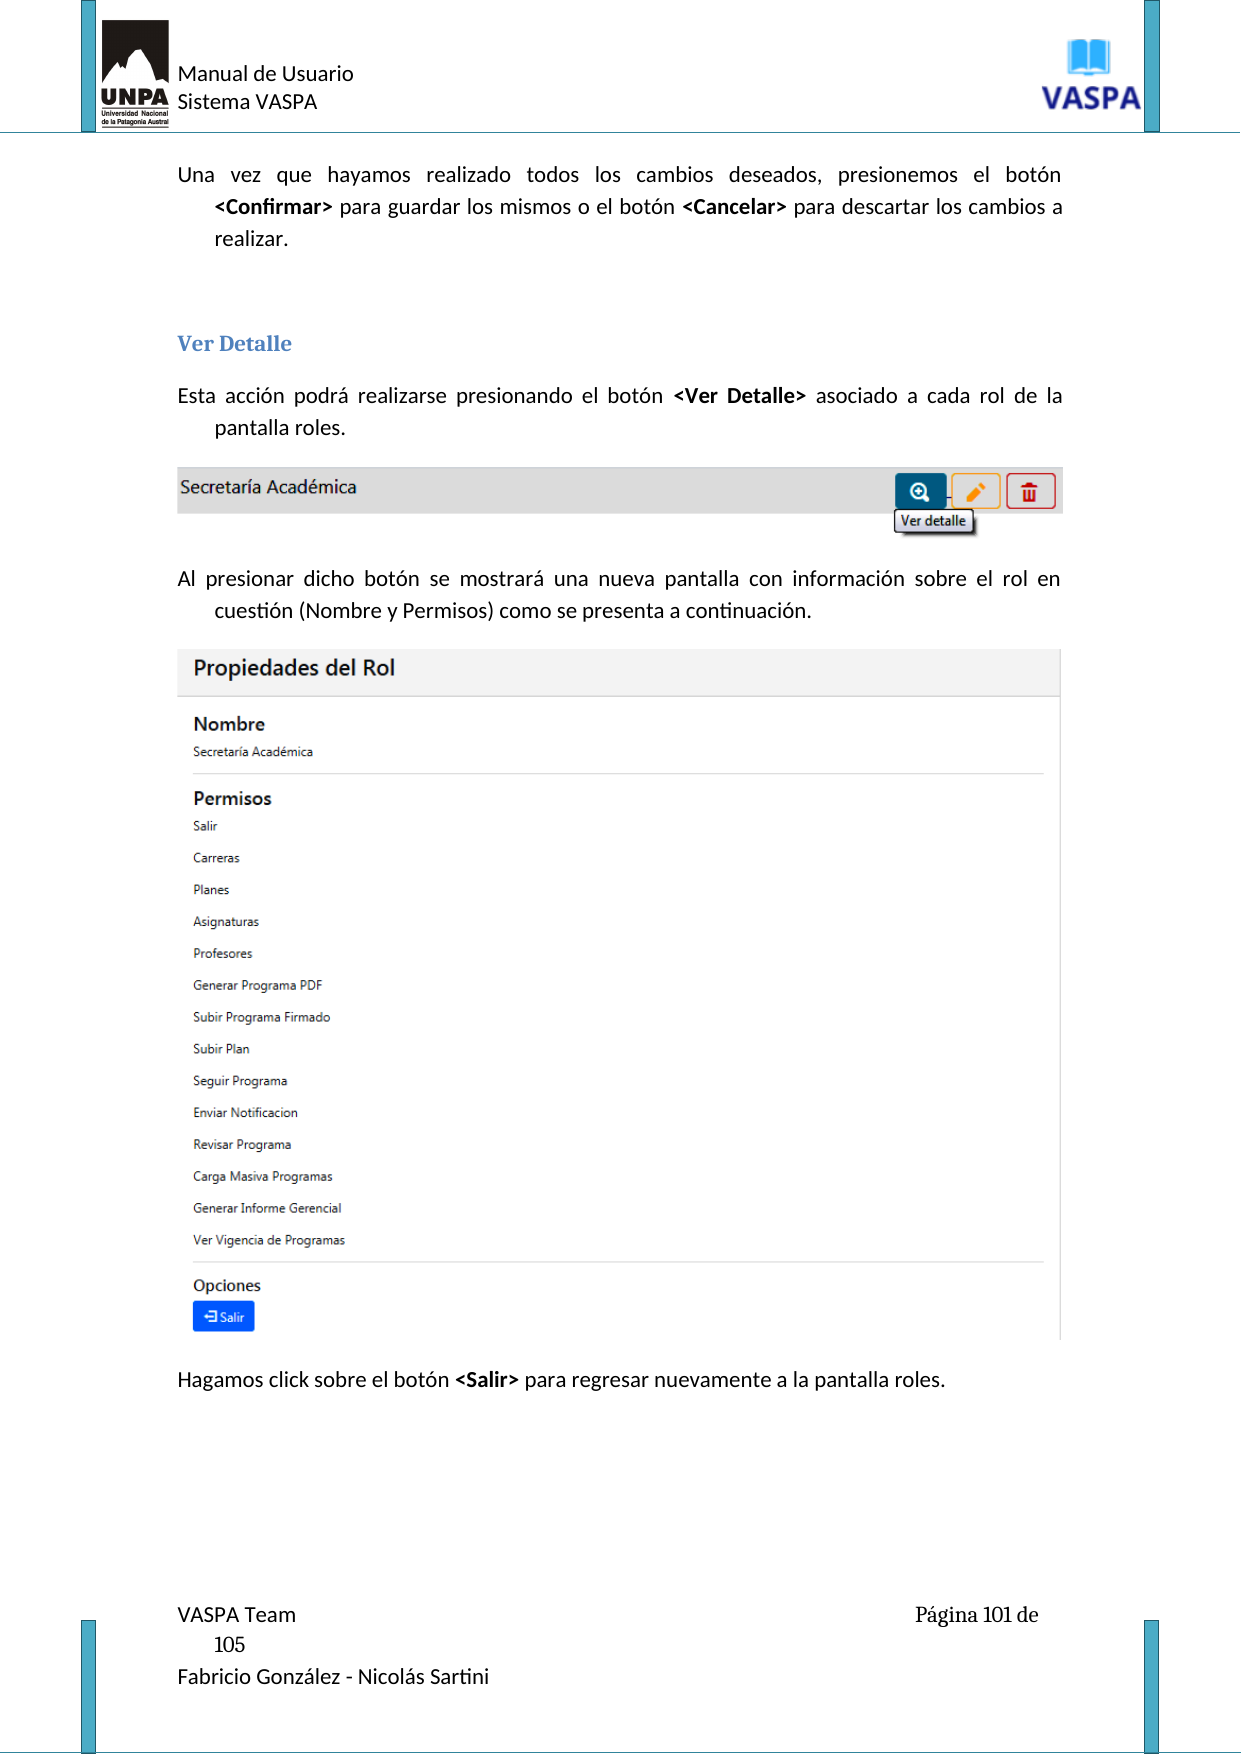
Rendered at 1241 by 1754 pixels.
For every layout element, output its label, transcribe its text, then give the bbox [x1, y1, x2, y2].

picture [1036, 19, 1146, 129]
text Ver Detalle [177, 330, 1063, 357]
text Hagamos click sobre el botón <Salir> para regresar nuevamente a la pantalla roles. [177, 1365, 1063, 1393]
text Una vez que hayamos realizado todos los cambios deseados, presionemos el botón <Confirmar> para guardar los mismos o el botón <Cancelar> para descartar los cambios a realizar. [177, 160, 1063, 252]
text Esta acción podrá realizarse presionando el botón <Ver Detalle> asociado a cada rol de la pantalla roles. [177, 381, 1063, 442]
picture [177, 466, 1063, 540]
picture [100, 18, 170, 129]
text Al presionar dicho botón se mostrará una nueva pantalla con información sobre el rol en cuestión (Nombre y Permisos) como se presenta a continuación. [177, 564, 1063, 624]
picture [177, 649, 1063, 1340]
